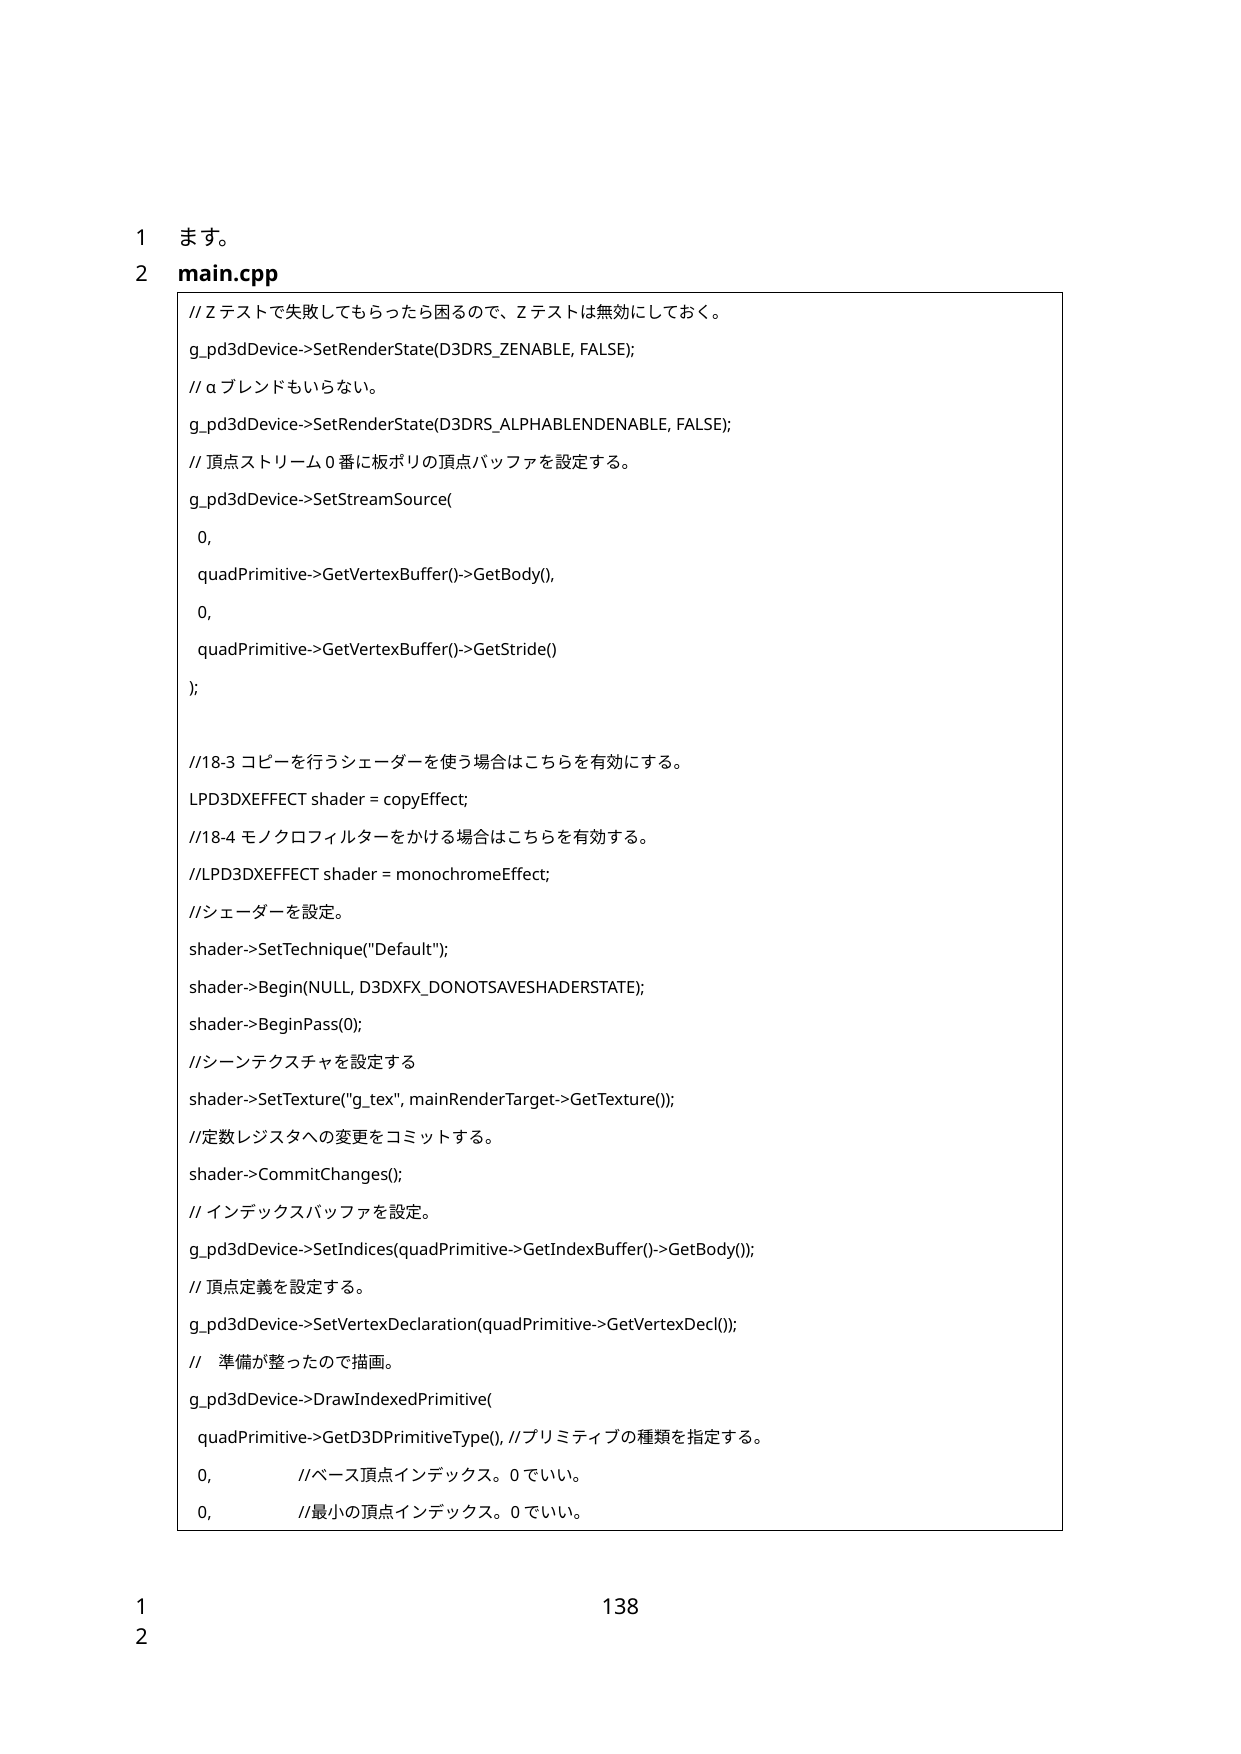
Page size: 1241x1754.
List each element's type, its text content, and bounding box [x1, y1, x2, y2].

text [177, 217, 1063, 254]
text main.cpp [177, 254, 1063, 292]
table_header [178, 293, 1062, 1530]
